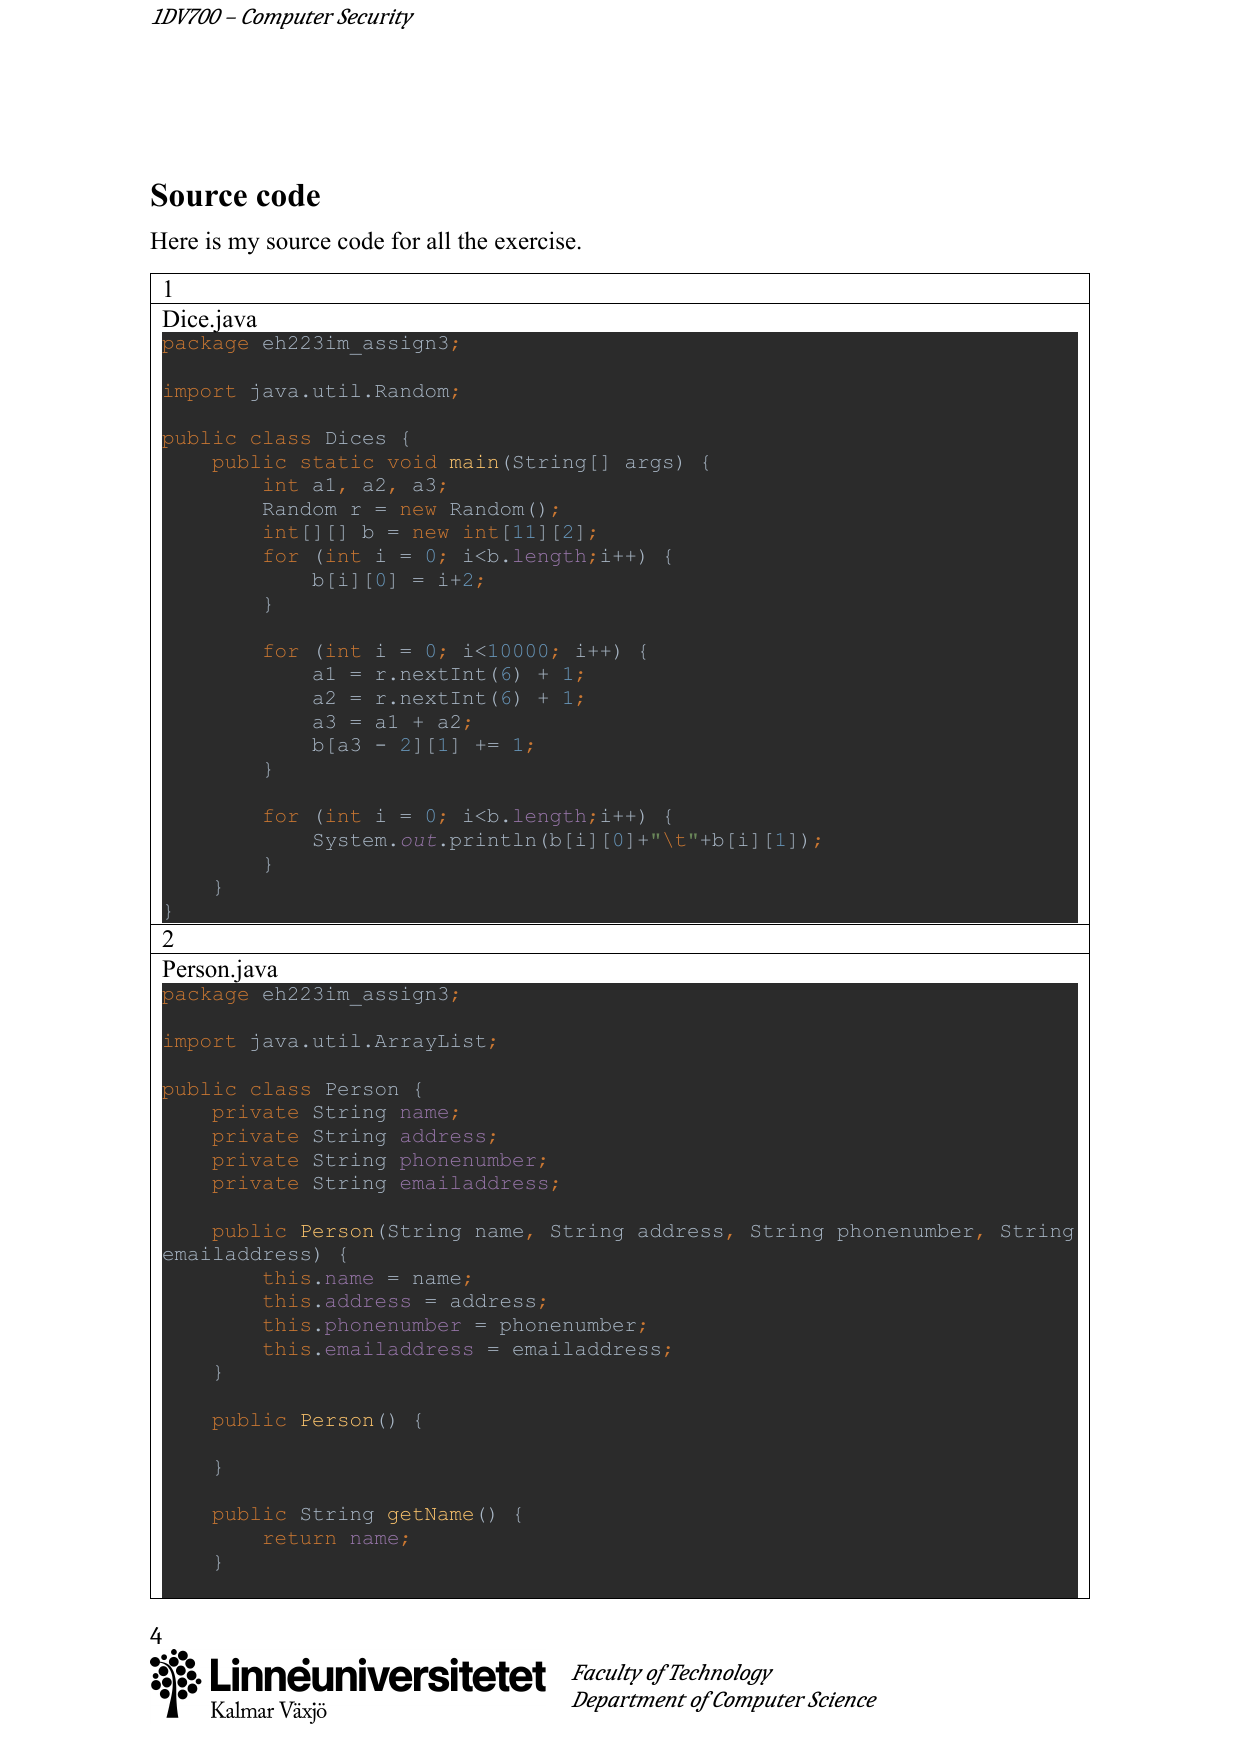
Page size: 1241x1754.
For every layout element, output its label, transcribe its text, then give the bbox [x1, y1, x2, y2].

table_cell 2 [151, 925, 1089, 953]
subtitle Source code [150, 175, 1090, 213]
table_header 1 [151, 274, 1089, 303]
picture [150, 1649, 546, 1724]
table_cell Dice.java package eh223im_assign3; import java.util.Random; public class Dices { public static void main(String[] args) { int a1, a2, a3; Random r = new Random(); int[][] b = new int[11][2]; for (int i = 0; i<b.length;i++) { b[i][0] = i+2; } for (int i = 0; i<10000; i++) { a1 = r.nextInt(6) + 1; a2 = r.nextInt(6) + 1; a3 = a1 + a2; b[a3 - 2][1] += 1; } for (int i = 0; i<b.length;i++) { System.out.println(b[i][0]+"\t"+b[i][1]); } } } [151, 304, 1089, 923]
text Here is my source code for all the exercise. [150, 226, 1090, 254]
